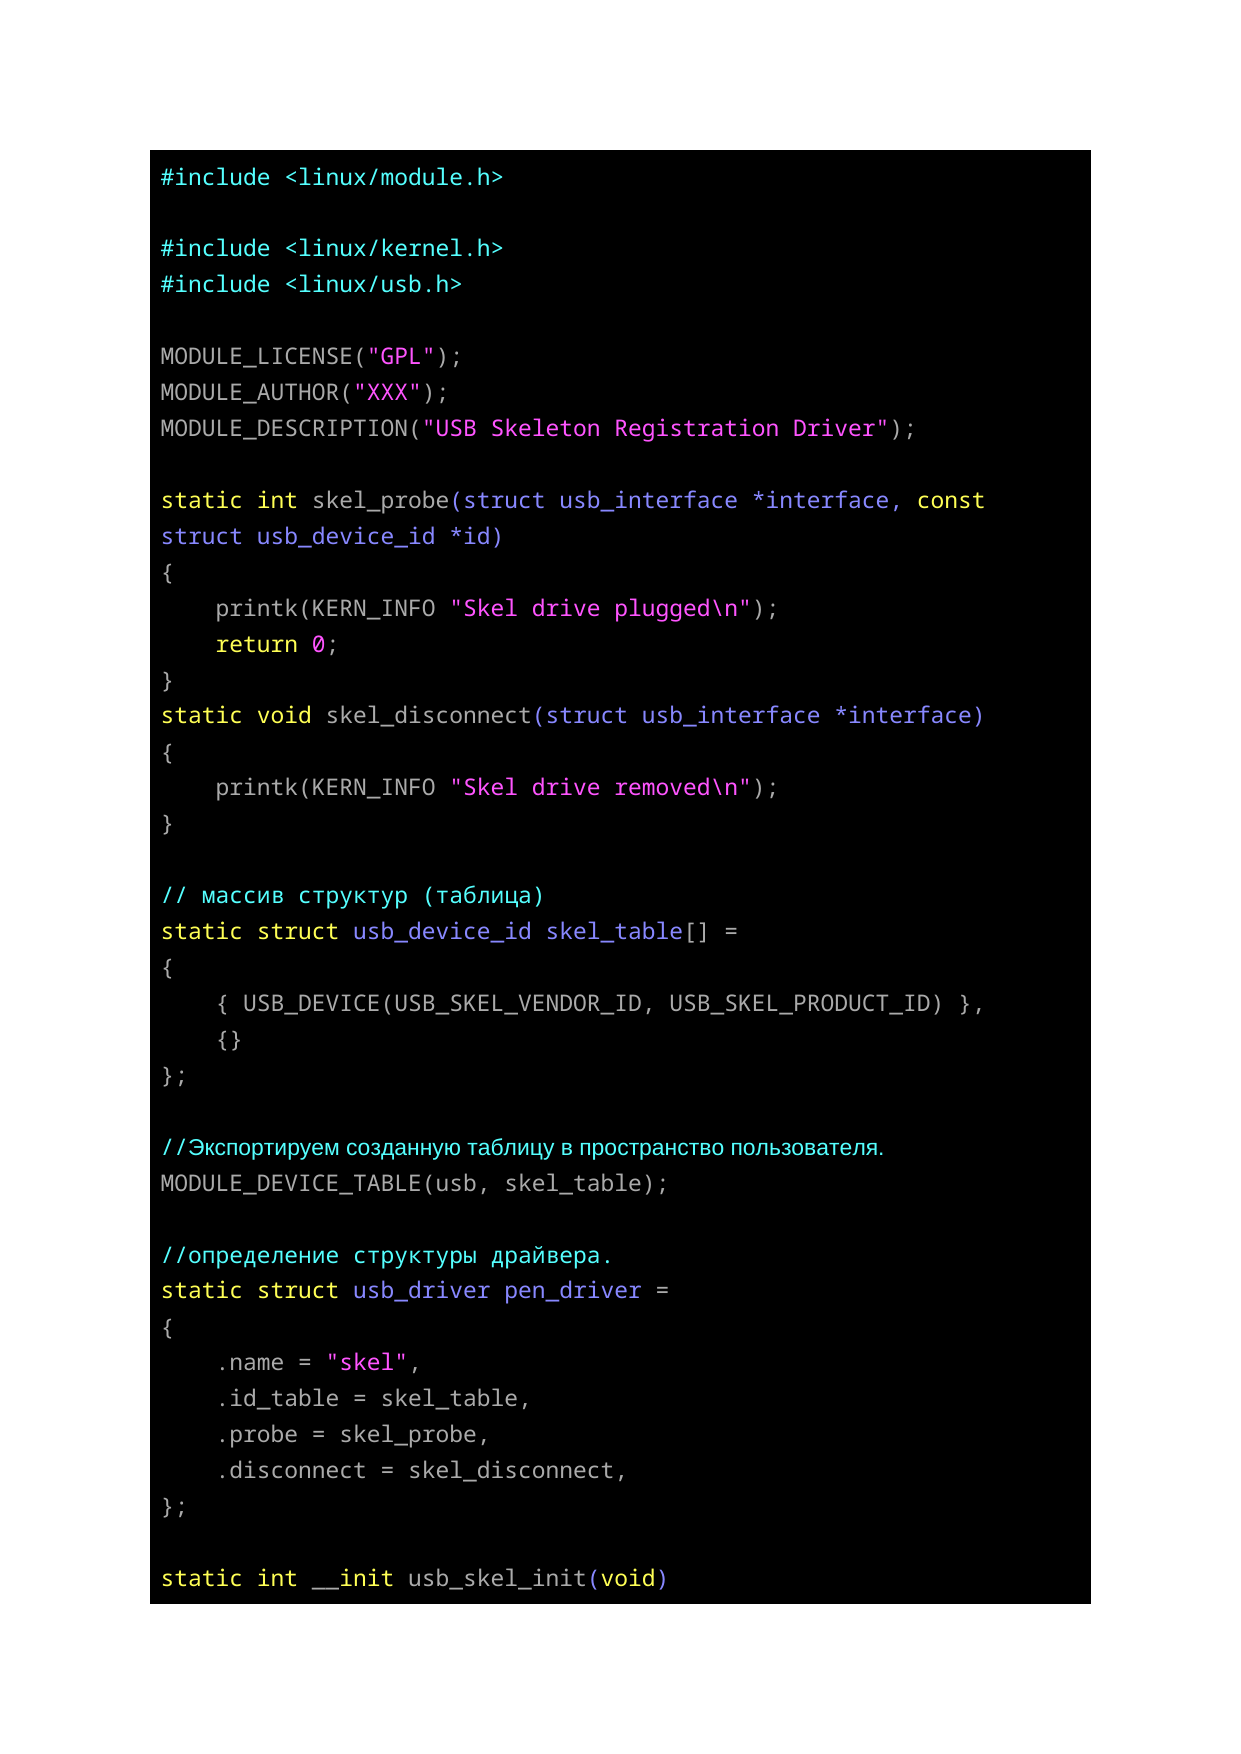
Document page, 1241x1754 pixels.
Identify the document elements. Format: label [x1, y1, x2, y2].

table_header [150, 150, 1091, 1604]
